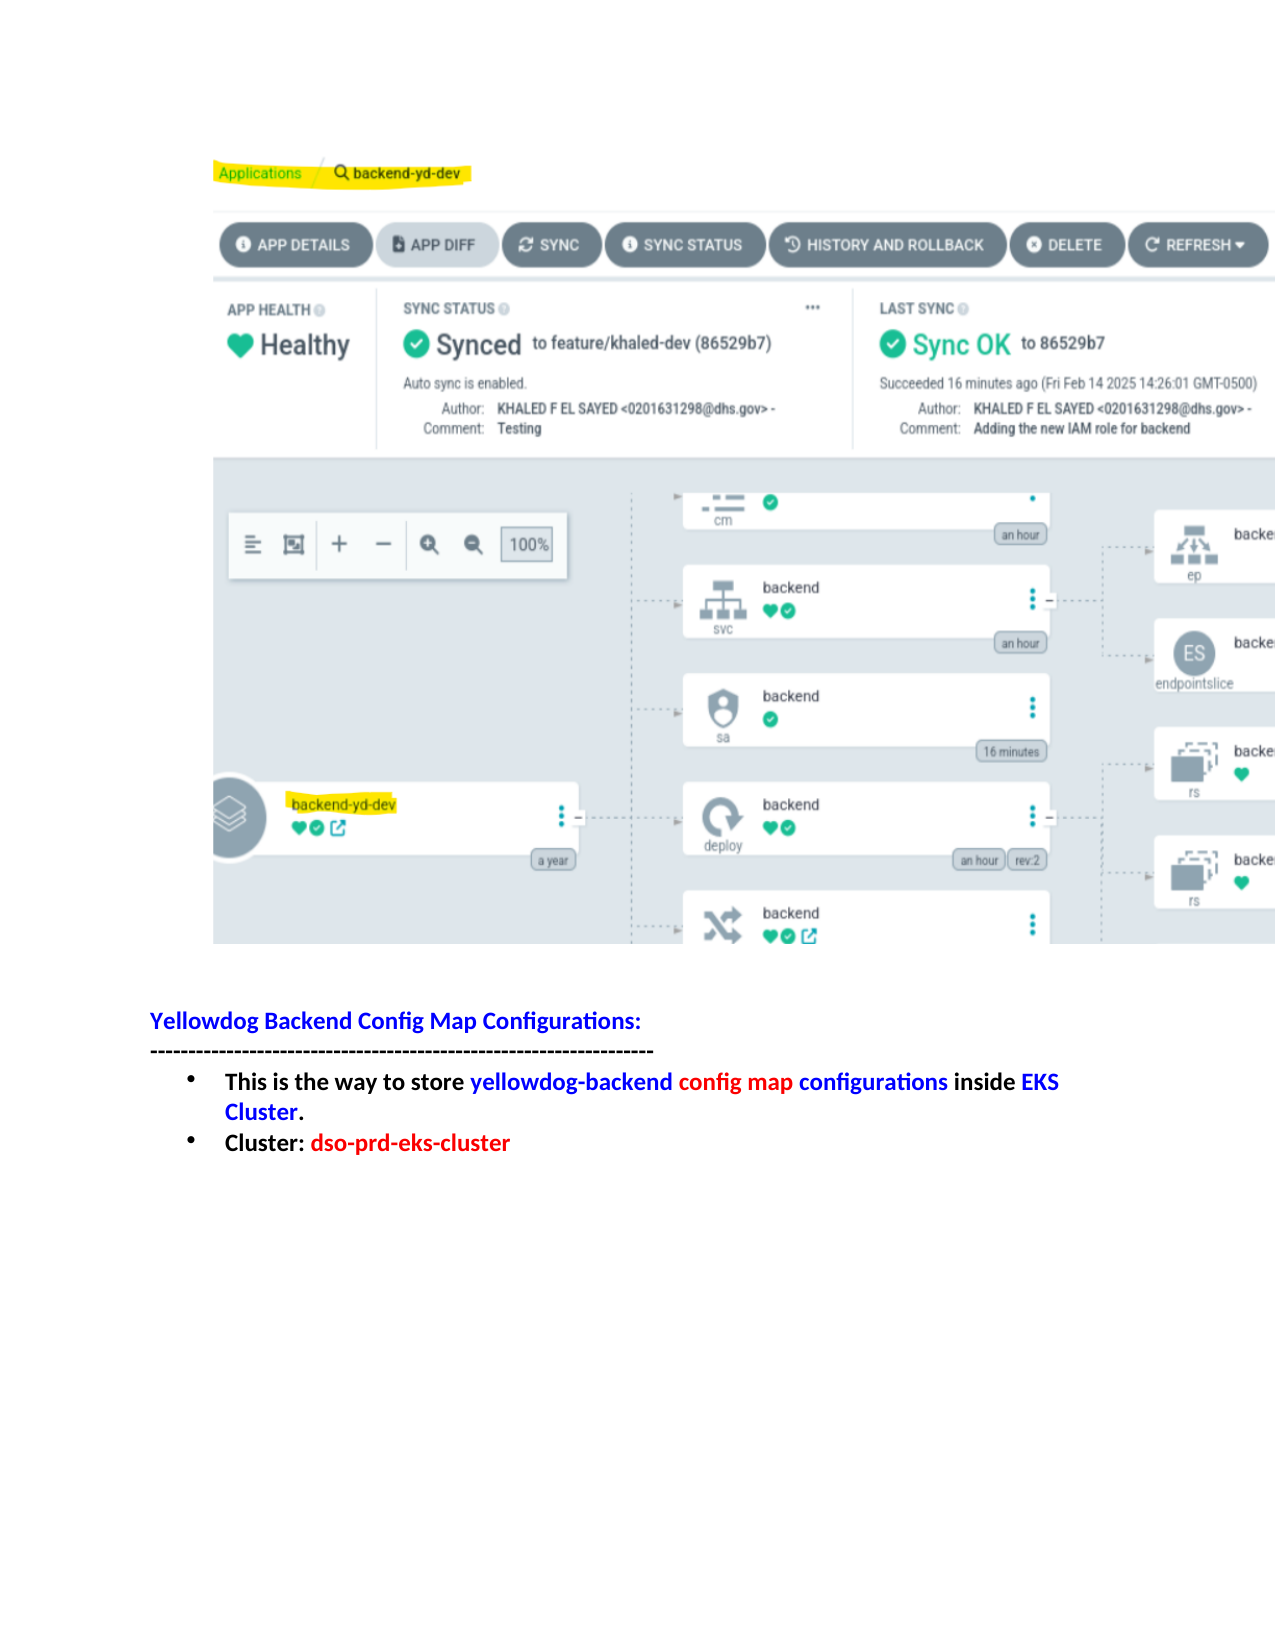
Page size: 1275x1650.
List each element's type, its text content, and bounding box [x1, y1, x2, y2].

text Yellowdog Backend Config Map Configurations: [150, 1005, 1125, 1035]
list Cluster: dso-prd-eks-cluster [187, 1127, 1125, 1157]
list This is the way to store yellowdog-backend config map configurations inside EKS Cluster. [187, 1066, 1125, 1127]
picture [206, 150, 1275, 944]
text ------------------------------------------------------------------ [150, 1035, 1125, 1066]
